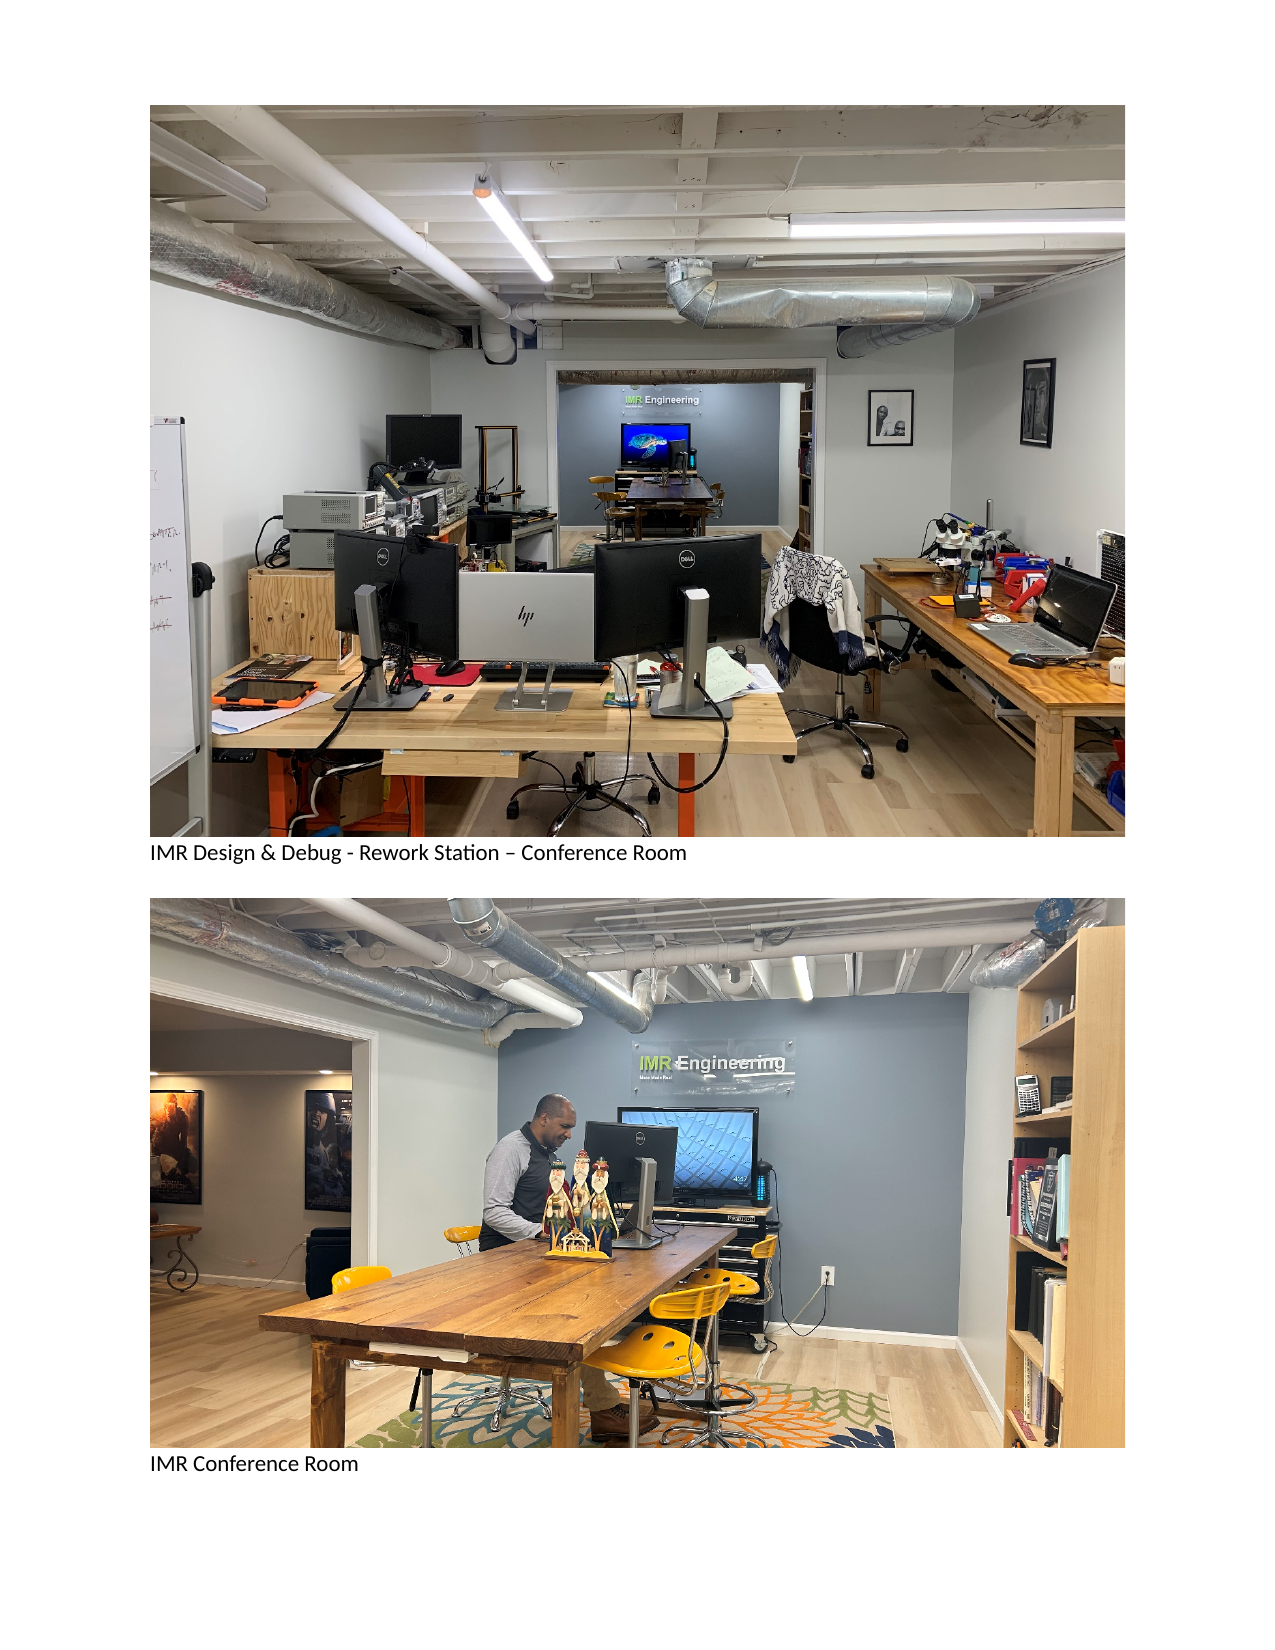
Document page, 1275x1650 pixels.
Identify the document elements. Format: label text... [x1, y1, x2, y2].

text IMR Design & Debug - Rework Station – Conference Room [150, 838, 1125, 866]
picture [150, 105, 1125, 837]
picture [150, 898, 1125, 1448]
text IMR Conference Room [150, 1449, 1125, 1477]
